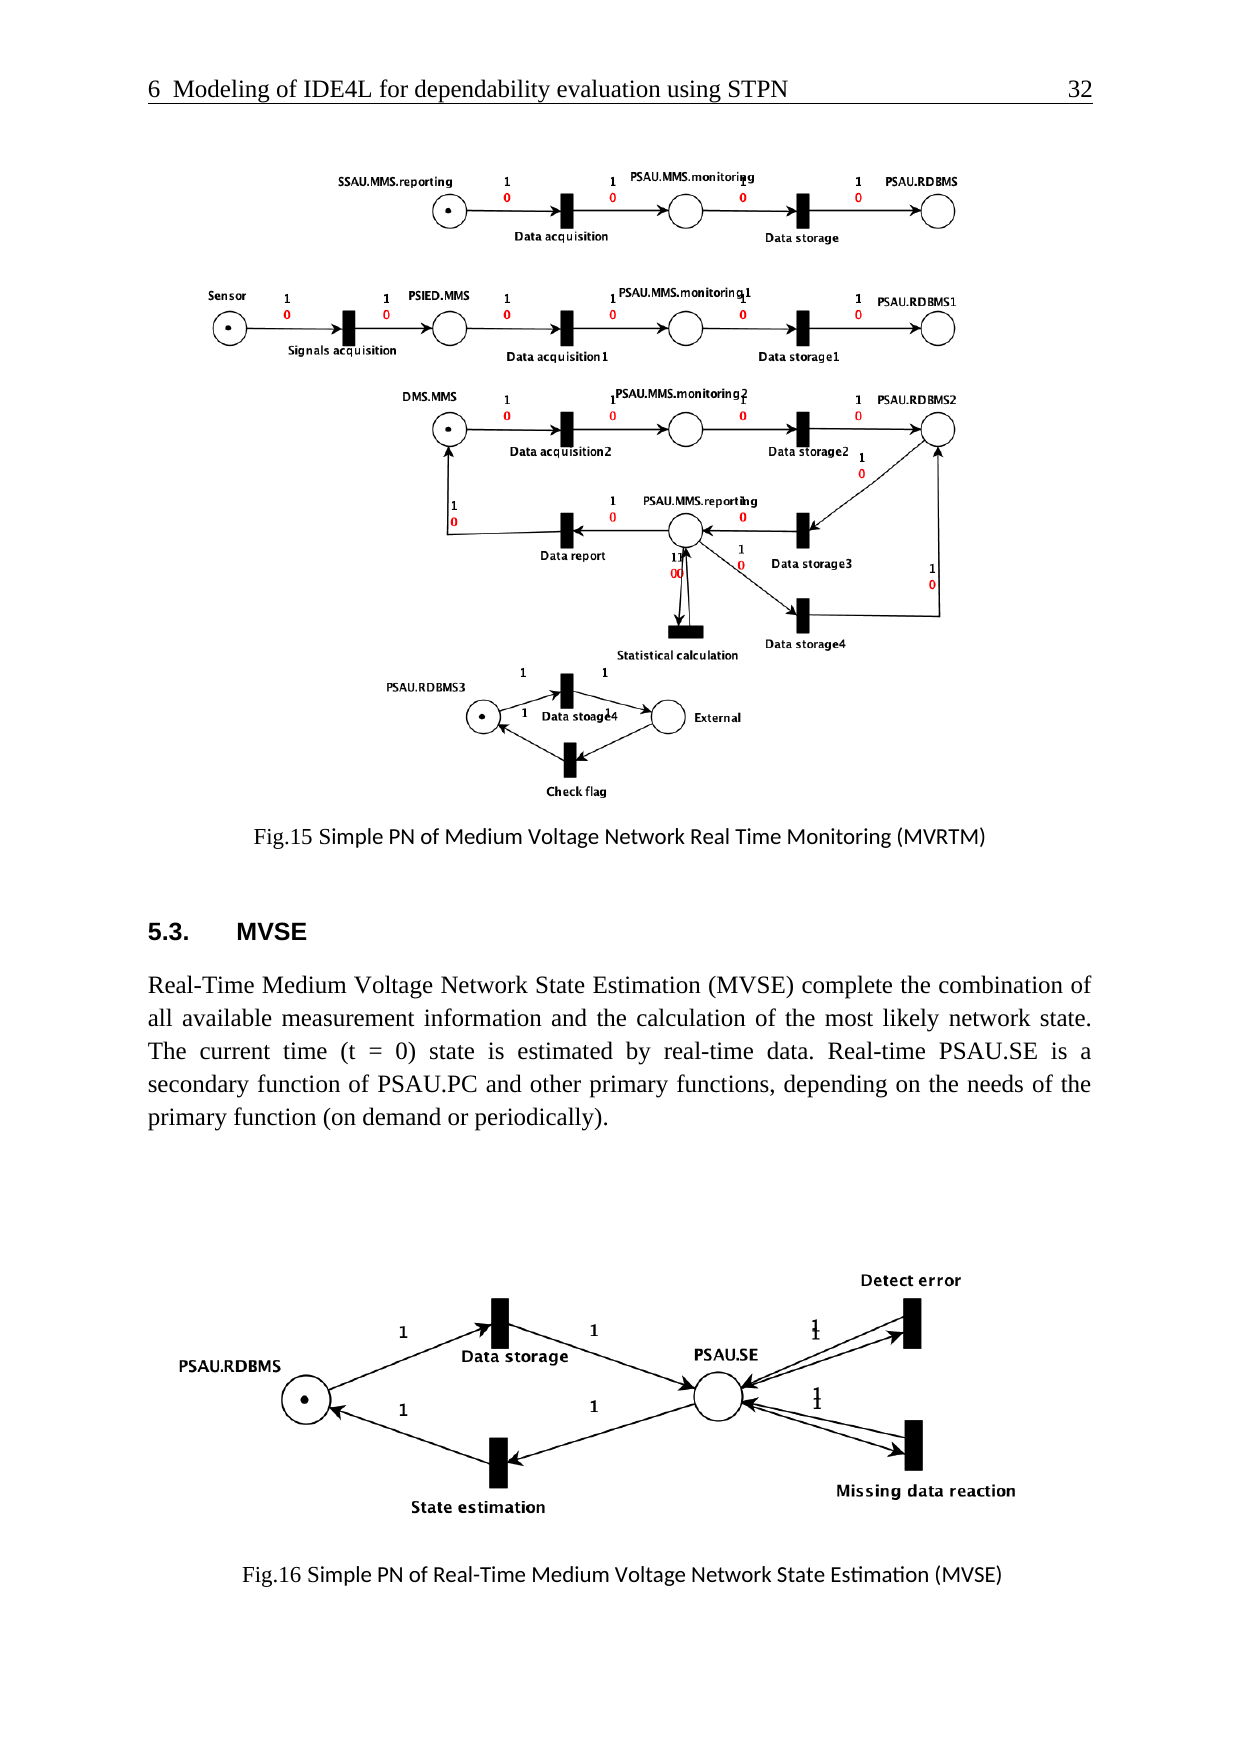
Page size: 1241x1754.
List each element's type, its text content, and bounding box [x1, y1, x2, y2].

picture [148, 147, 1092, 818]
picture [147, 1242, 1094, 1535]
text Real-Time Medium Voltage Network State Estimation (MVSE) complete the combination of all available measurement information and the calculation of the most likely network state. The current time (t = 0) state is estimated by real-time data. Real-time PSAU.SE is a secondary function of PSAU.PC and other primary functions, depending on the needs of the primary function (on demand or periodically). [148, 970, 1093, 1131]
title MVSE [148, 917, 1093, 945]
text Fig.16 Simple PN of Real-Time Medium Voltage Network State Estimation (MVSE) [148, 1560, 1093, 1588]
